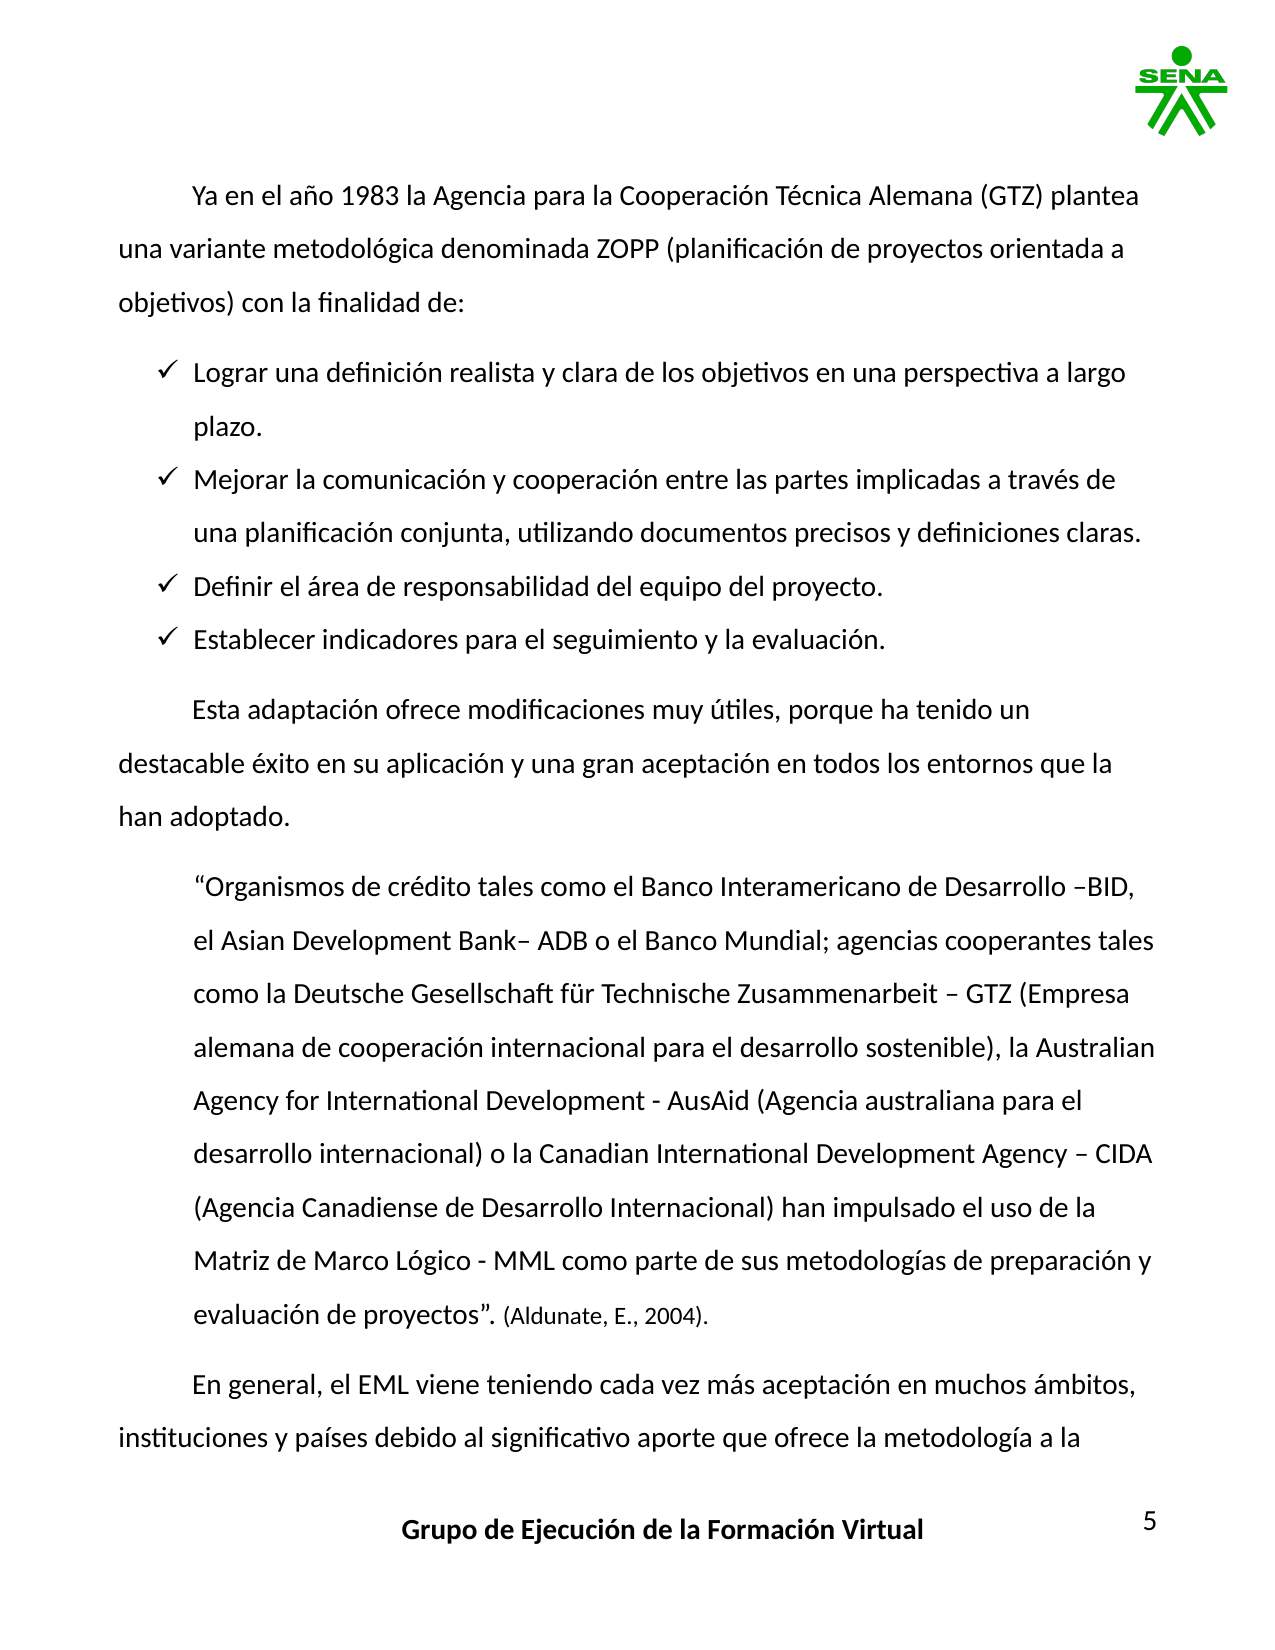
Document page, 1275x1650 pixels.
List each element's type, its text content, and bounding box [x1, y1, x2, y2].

list Lograr una definición realista y clara de los objetivos en una perspectiva a largo plazo. [156, 354, 1157, 443]
list Establecer indicadores para el seguimiento y la evaluación. [156, 621, 1157, 657]
list Definir el área de responsabilidad del equipo del proyecto. [156, 568, 1157, 603]
text Esta adaptación ofrece modificaciones muy útiles, porque ha tenido un destacable éxito en su aplicación y una gran aceptación en todos los entornos que la han adoptado. [118, 691, 1157, 834]
list Mejorar la comunicación y cooperación entre las partes implicadas a través de una planificación conjunta, utilizando documentos precisos y definiciones claras. [156, 461, 1157, 550]
list “Organismos de crédito tales como el Banco Interamericano de Desarrollo –BID, el Asian Development Bank– ADB o el Banco Mundial; agencias cooperantes tales como la Deutsche Gesellschaft für Technische Zusammenarbeit – GTZ (Empresa alemana de cooperación internacional para el desarrollo sostenible), la Australian Agency for International Development - AusAid (Agencia australiana para el desarrollo internacional) o la Canadian International Development Agency – CIDA (Agencia Canadiense de Desarrollo Internacional) han impulsado el uso de la Matriz de Marco Lógico - MML como parte de sus metodologías de preparación y evaluación de proyectos”. (Aldunate, E., 2004). [193, 868, 1157, 1332]
text Ya en el año 1983 la Agencia para la Cooperación Técnica Alemana (GTZ) plantea una variante metodológica denominada ZOPP (planificación de proyectos orientada a objetivos) con la finalidad de: [118, 177, 1157, 320]
picture [1135, 46, 1228, 136]
